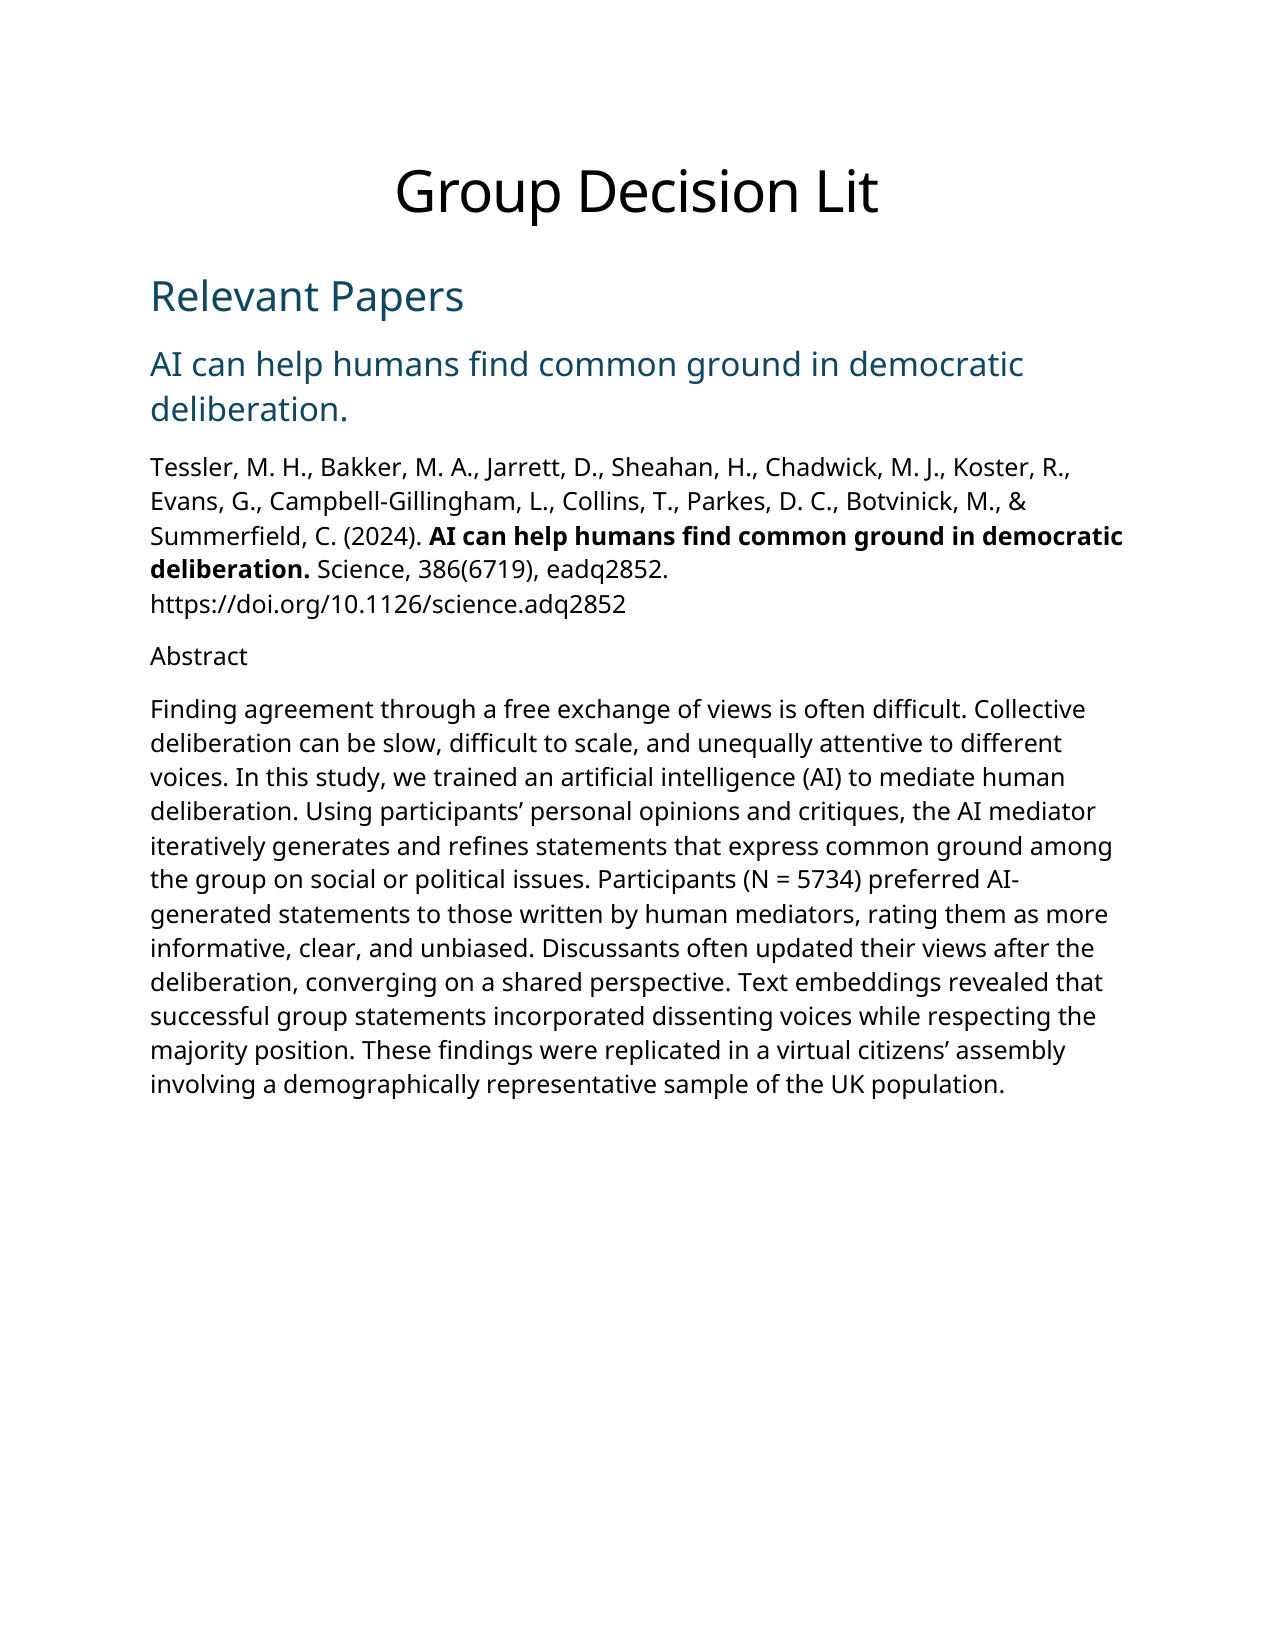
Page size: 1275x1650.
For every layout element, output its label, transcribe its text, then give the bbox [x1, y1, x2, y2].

text Finding agreement through a free exchange of views is often difficult. Collective deliberation can be slow, difficult to scale, and unequally attentive to different voices. In this study, we trained an artificial intelligence (AI) to mediate human deliberation. Using participants’ personal opinions and critiques, the AI mediator iteratively generates and refines statements that express common ground among the group on social or political issues. Participants (N = 5734) preferred AI-generated statements to those written by human mediators, rating them as more informative, clear, and unbiased. Discussants often updated their views after the deliberation, converging on a shared perspective. Text embeddings revealed that successful group statements incorporated dissenting voices while respecting the majority position. These findings were replicated in a virtual citizens’ assembly involving a demographically representative sample of the UK population. [150, 692, 1125, 1101]
subtitle Relevant Papers [150, 267, 1125, 324]
text Abstract [150, 639, 1125, 673]
title Group Decision Lit [150, 150, 1125, 229]
text Tessler, M. H., Bakker, M. A., Jarrett, D., Sheahan, H., Chadwick, M. J., Koster, R., Evans, G., Campbell-Gillingham, L., Collins, T., Parkes, D. C., Botvinick, M., & Summerfield, C. (2024). AI can help humans find common ground in democratic deliberation. Science, 386(6719), eadq2852. https://doi.org/10.1126/science.adq2852 [150, 450, 1125, 620]
subtitle AI can help humans find common ground in democratic deliberation. [150, 340, 1125, 431]
